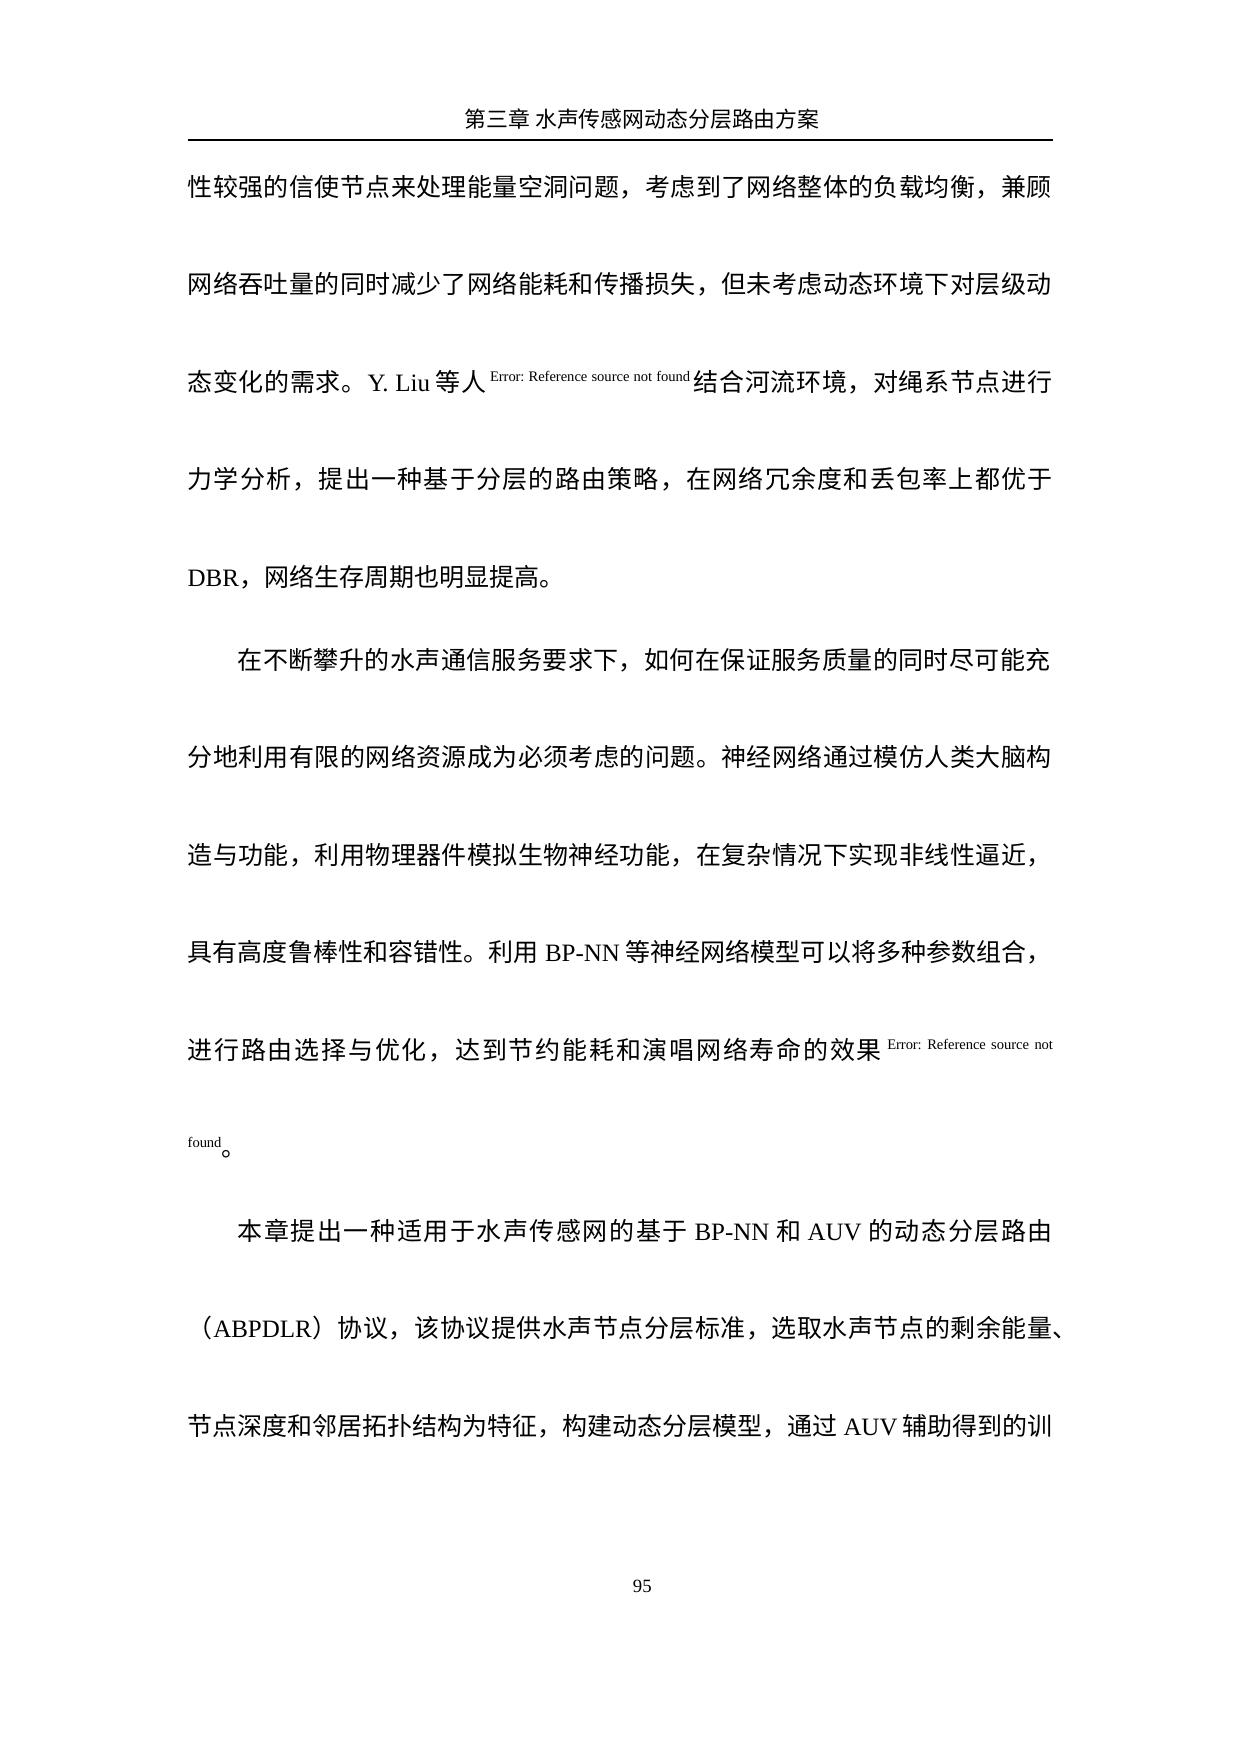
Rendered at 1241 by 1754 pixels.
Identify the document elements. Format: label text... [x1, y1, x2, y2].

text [187, 1197, 1053, 1457]
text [187, 153, 1053, 608]
